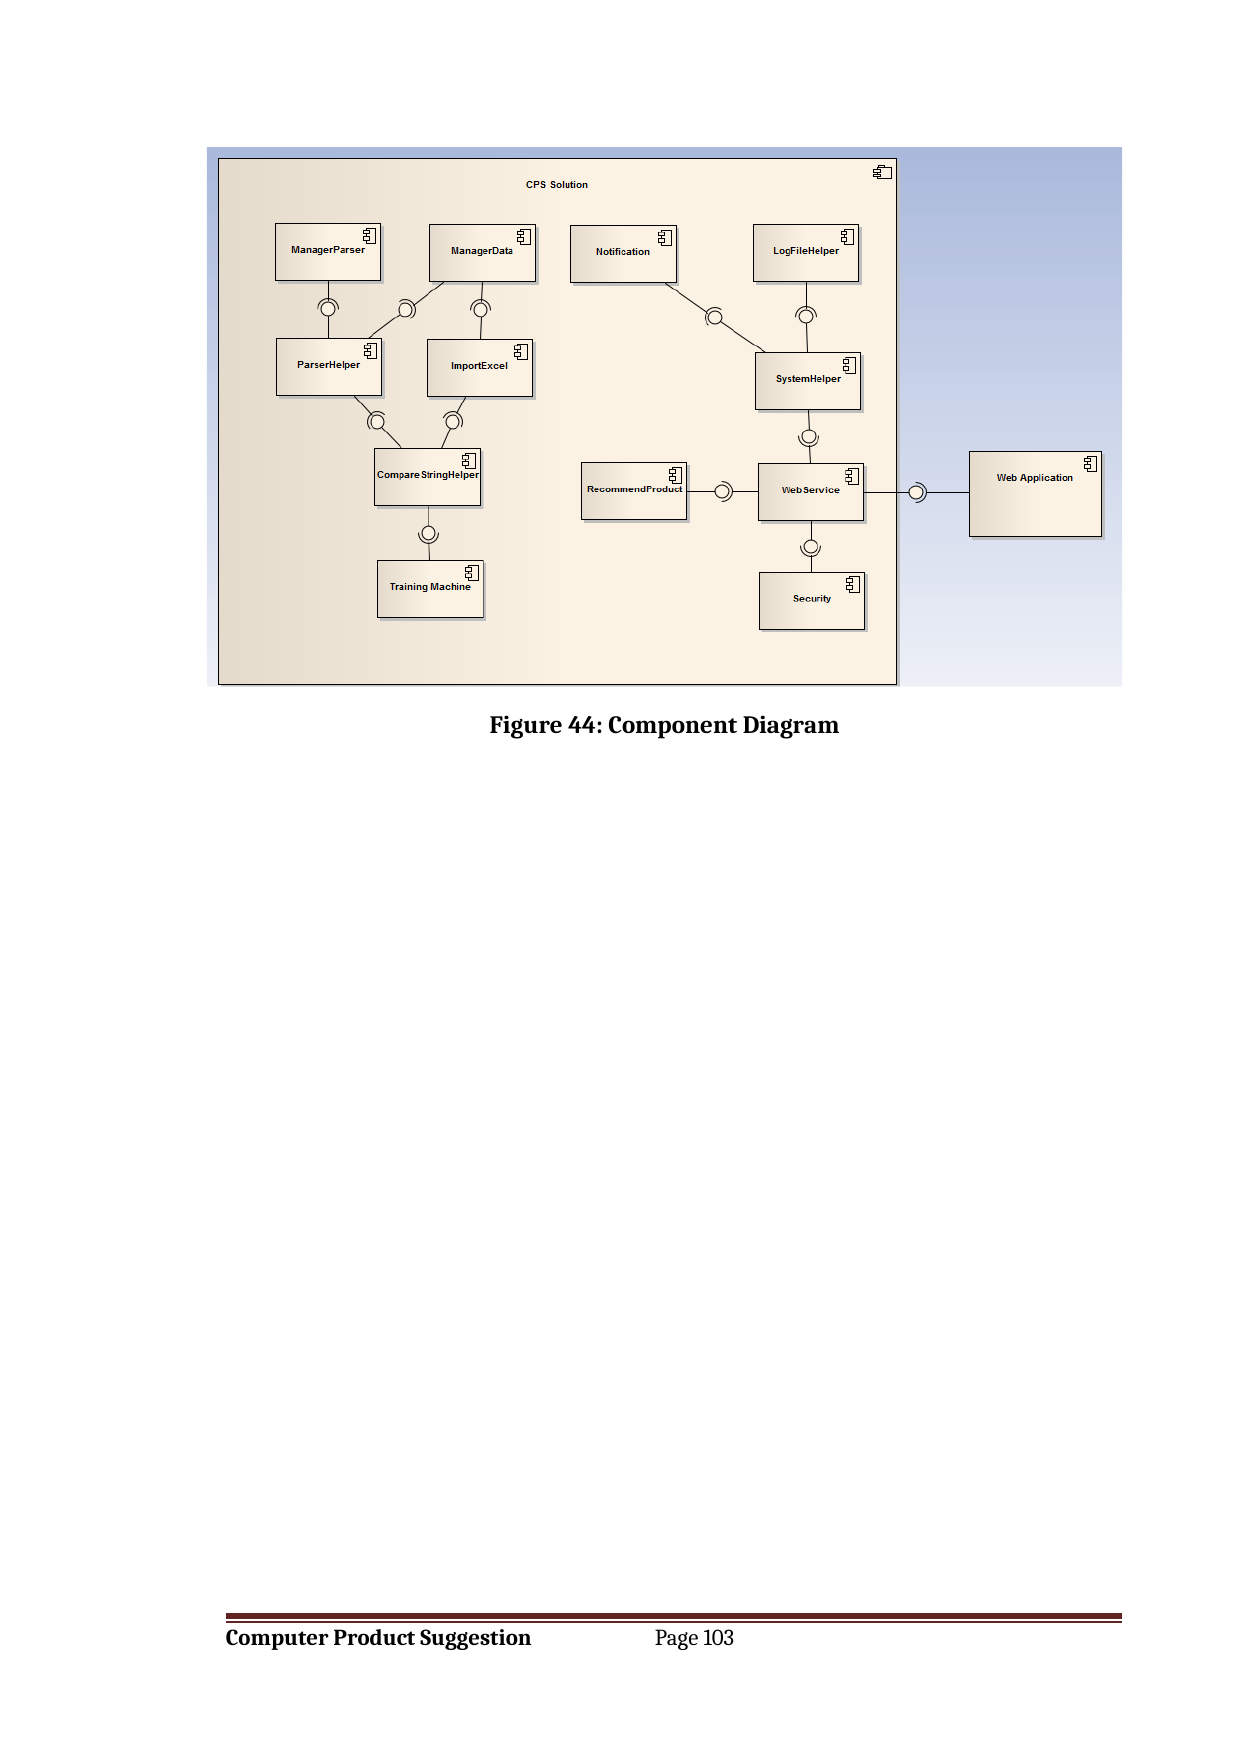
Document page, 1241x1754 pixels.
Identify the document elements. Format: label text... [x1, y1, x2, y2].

text Figure 44: Component Diagram [207, 711, 1122, 740]
picture [206, 147, 1123, 687]
